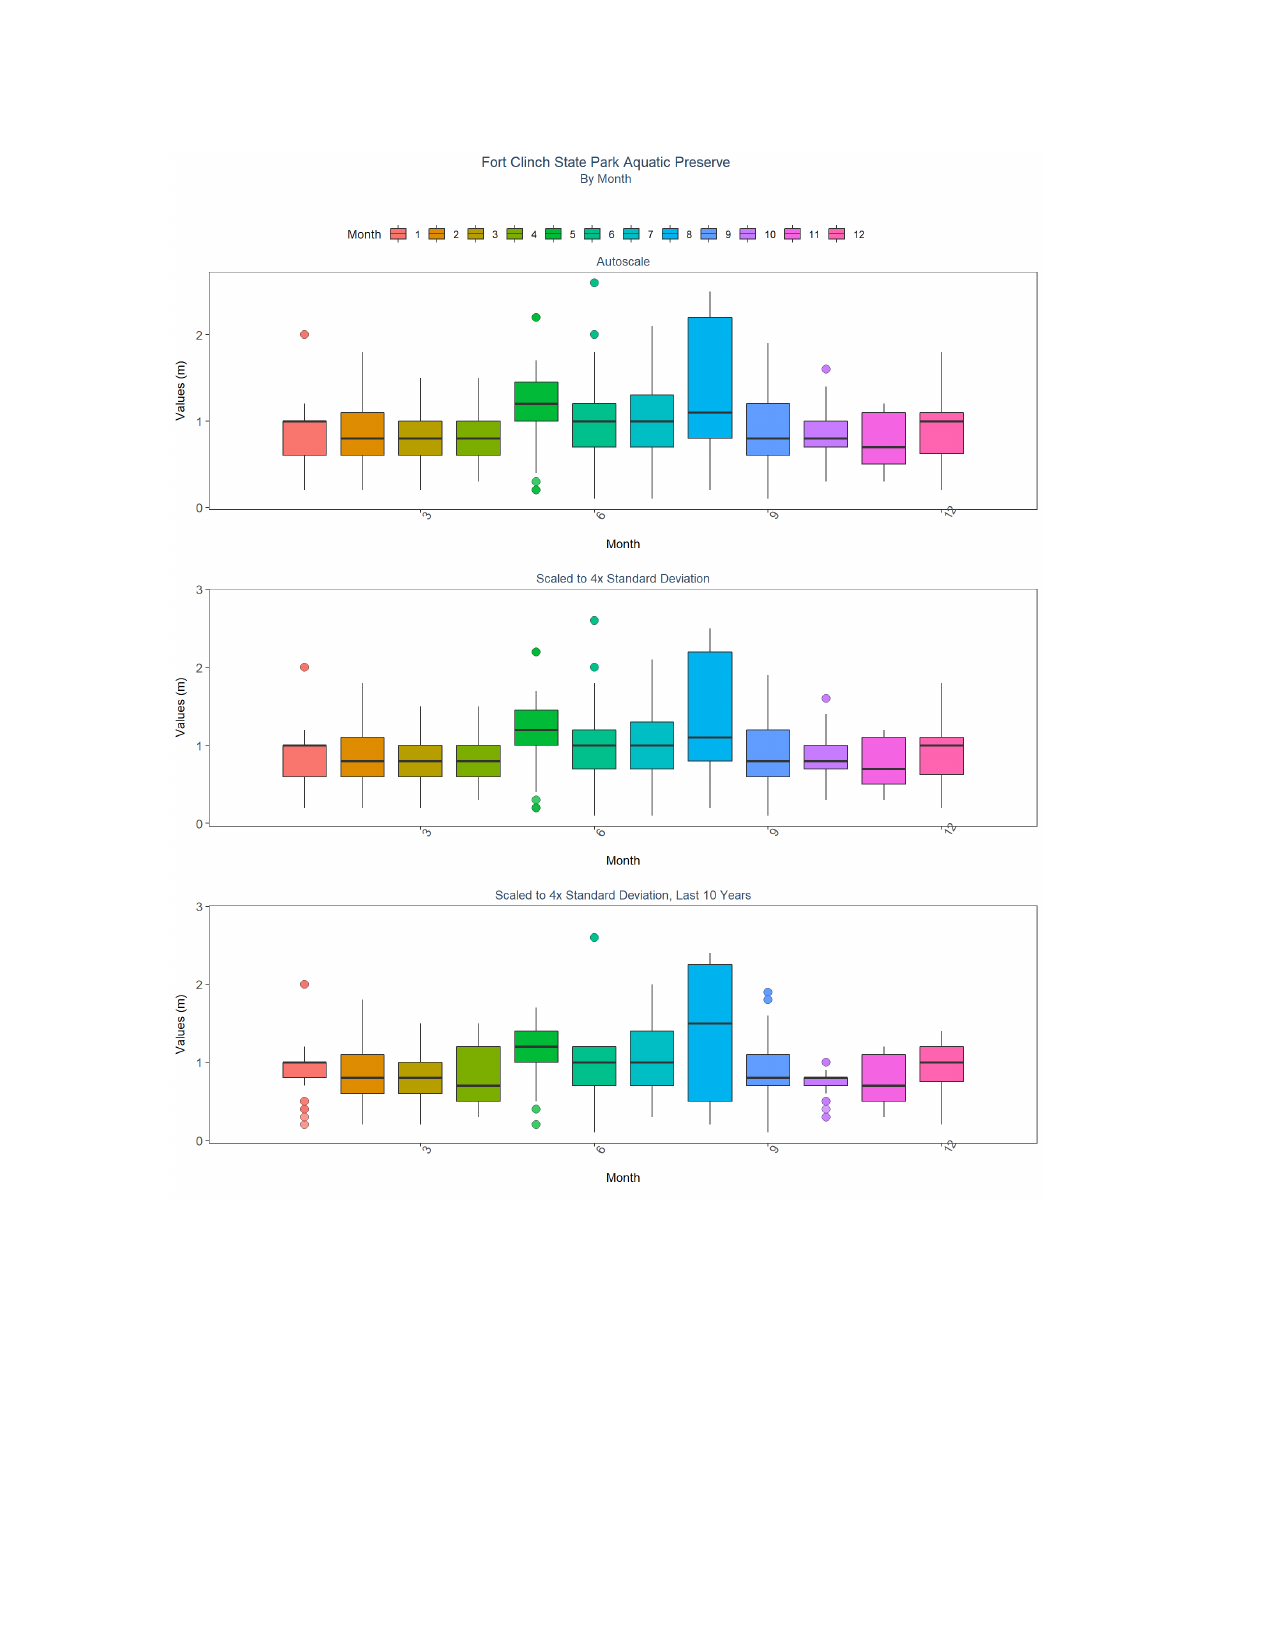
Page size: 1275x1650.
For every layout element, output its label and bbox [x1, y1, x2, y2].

picture [168, 150, 1044, 1200]
